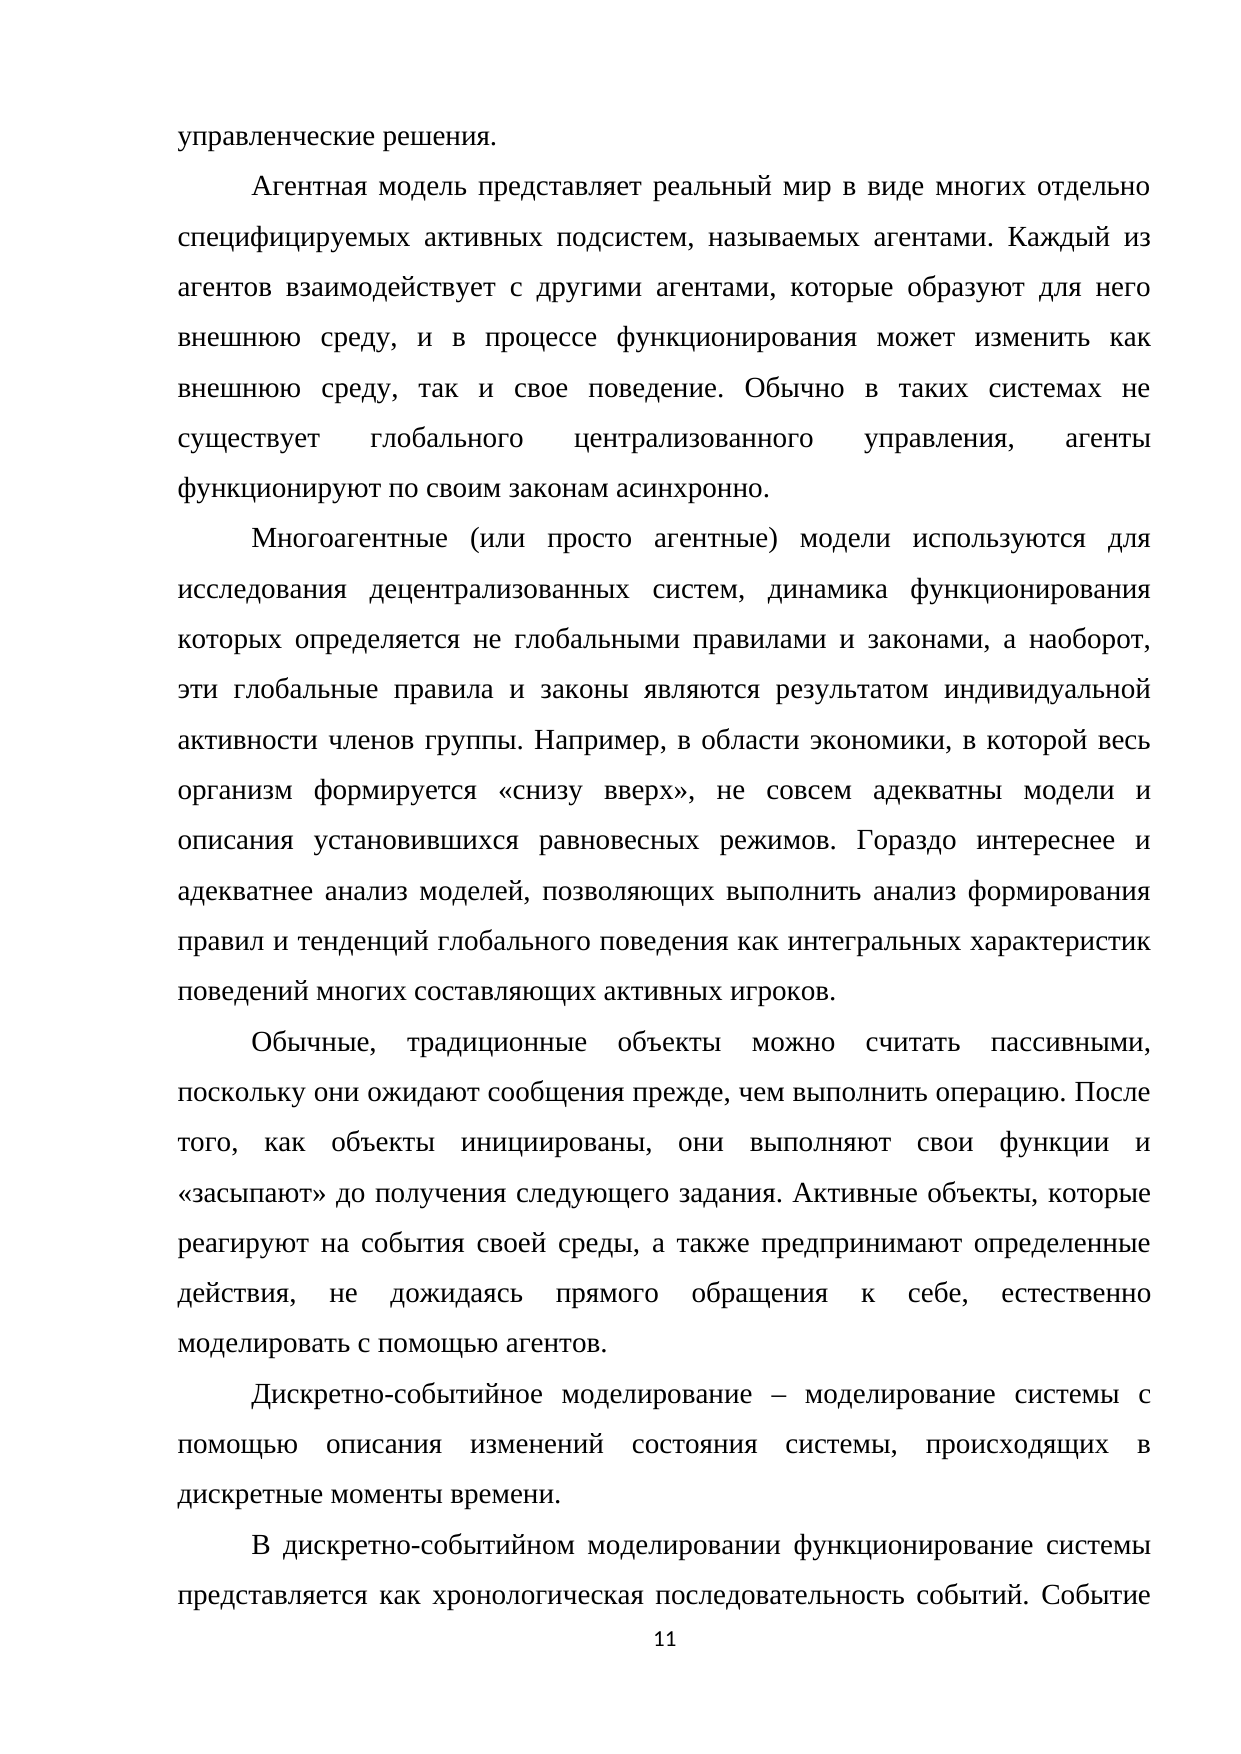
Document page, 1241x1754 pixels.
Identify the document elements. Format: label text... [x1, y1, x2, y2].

text Агентная модель представляет реальный мир в виде многих отдельно специфицируемых активных подсистем, называемых агентами. Каждый из агентов взаимодействует с другими агентами, которые образуют для него внешнюю среду, и в процессе функционирования может изменить как внешнюю среду, так и свое поведение. Обычно в таких системах не существует глобального централизованного управления, агенты функционируют по своим законам асинхронно. [177, 168, 1152, 504]
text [177, 118, 1152, 152]
text Многоагентные (или просто агентные) модели используются для исследования децентрализованных систем, динамика функционирования которых определяется не глобальными правилами и законами, а наоборот, эти глобальные правила и законы являются результатом индивидуальной активности членов группы. Например, в области экономики, в которой весь организм формируется «снизу вверх», не совсем адекватны модели и описания установившихся равновесных режимов. Гораздо интереснее и адекватнее анализ моделей, позволяющих выполнить анализ формирования правил и тенденций глобального поведения как интегральных характеристик поведений многих составляющих активных игроков. [177, 521, 1152, 1007]
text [177, 1527, 1152, 1611]
text Дискретно-событийное моделирование – моделирование системы с помощью описания изменений состояния системы, происходящих в дискретные моменты времени. [177, 1376, 1152, 1510]
text Обычные, традиционные объекты можно считать пассивными, поскольку они ожидают сообщения прежде, чем выполнить операцию. После того, как объекты инициированы, они выполняют свои функции и «засыпают» до получения следующего задания. Активные объекты, которые реагируют на события своей среды, а также предпринимают определенные действия, не дожидаясь прямого обращения к себе, естественно моделировать с помощью агентов. [177, 1024, 1152, 1359]
